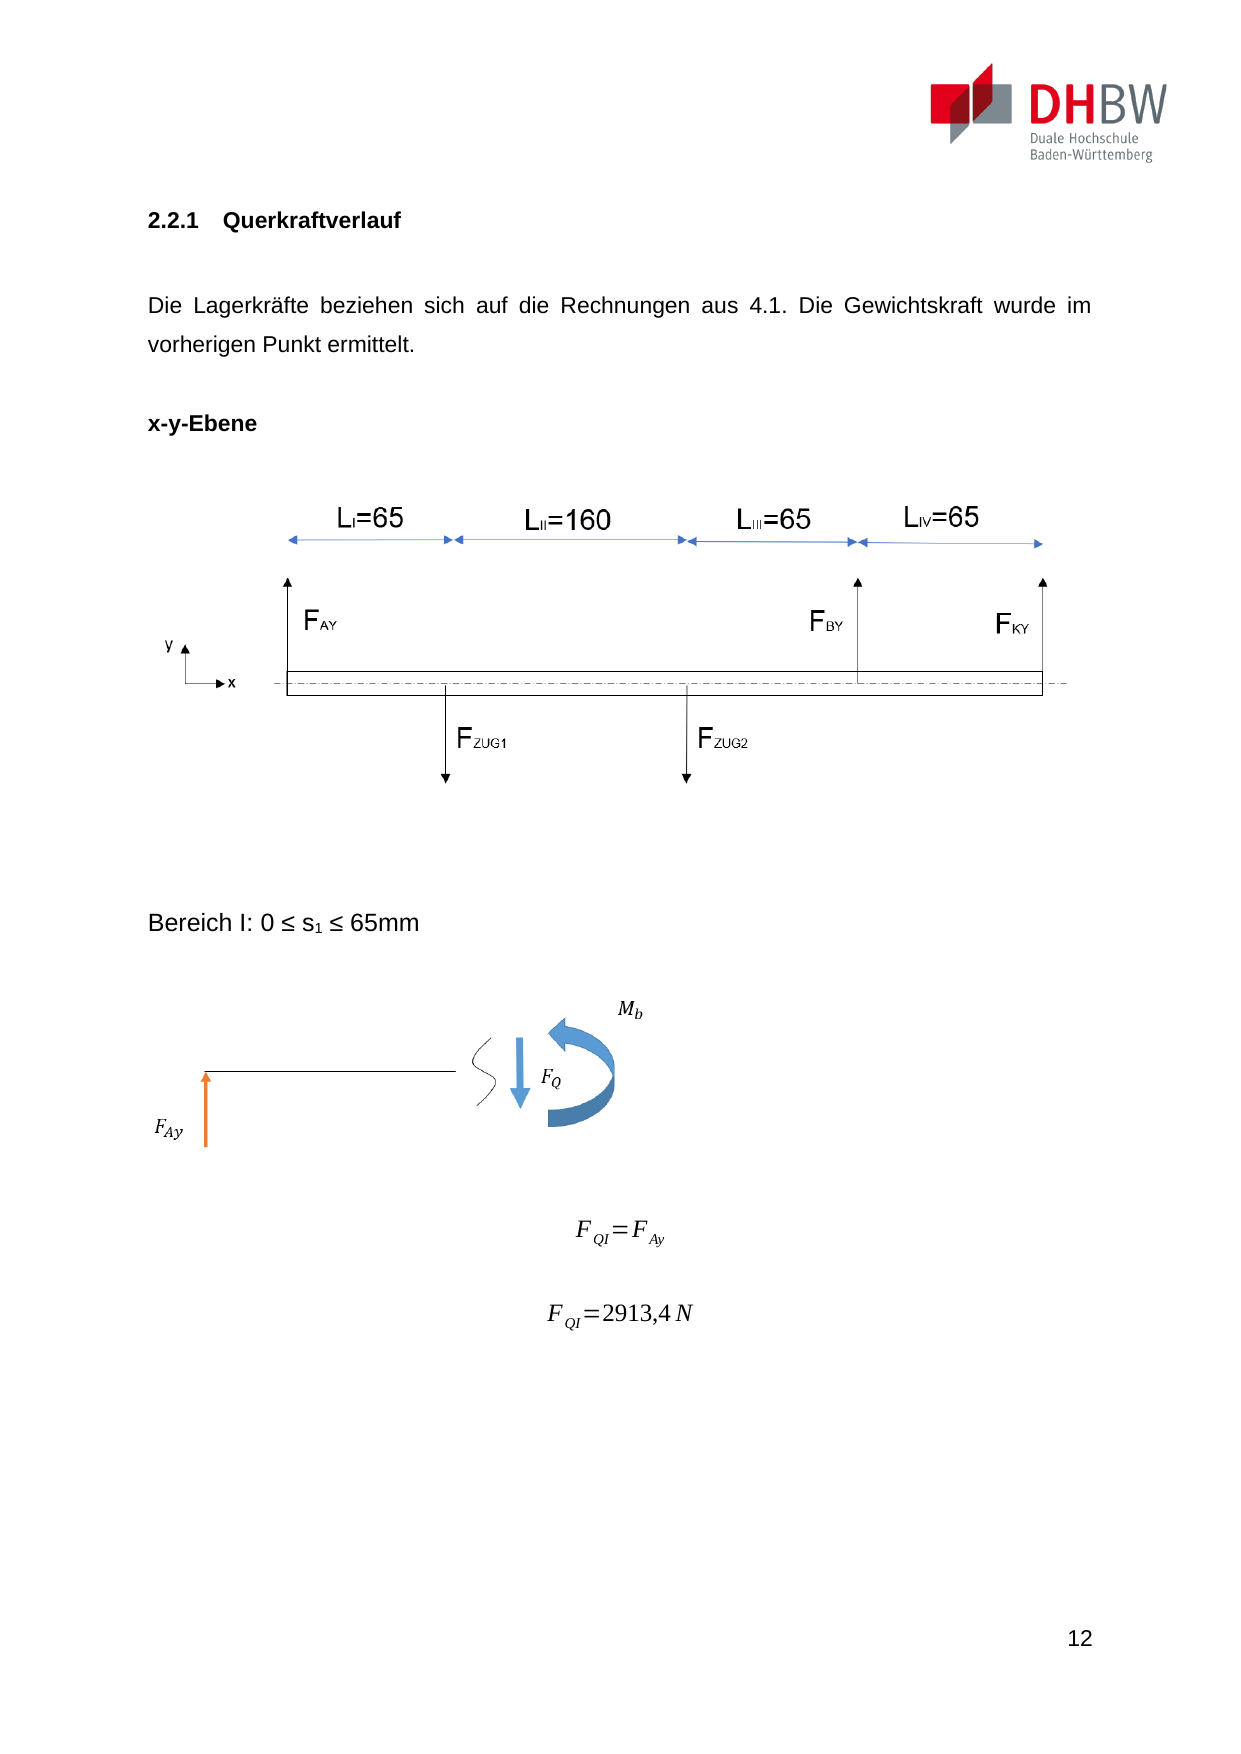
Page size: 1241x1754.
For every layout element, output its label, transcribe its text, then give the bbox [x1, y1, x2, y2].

text Die Lagerkräfte beziehen sich auf die Rechnungen aus 4.1. Die Gewichtskraft wurde im vorherigen Punkt ermittelt. [148, 292, 1092, 358]
text Bereich I: 0 ≤ s1 ≤ 65mm [148, 907, 1092, 936]
picture [147, 489, 1093, 816]
text x-y-Ebene [148, 410, 1092, 437]
subtitle Querkraftverlauf [148, 207, 1092, 233]
picture [930, 63, 1167, 163]
picture [147, 990, 645, 1164]
